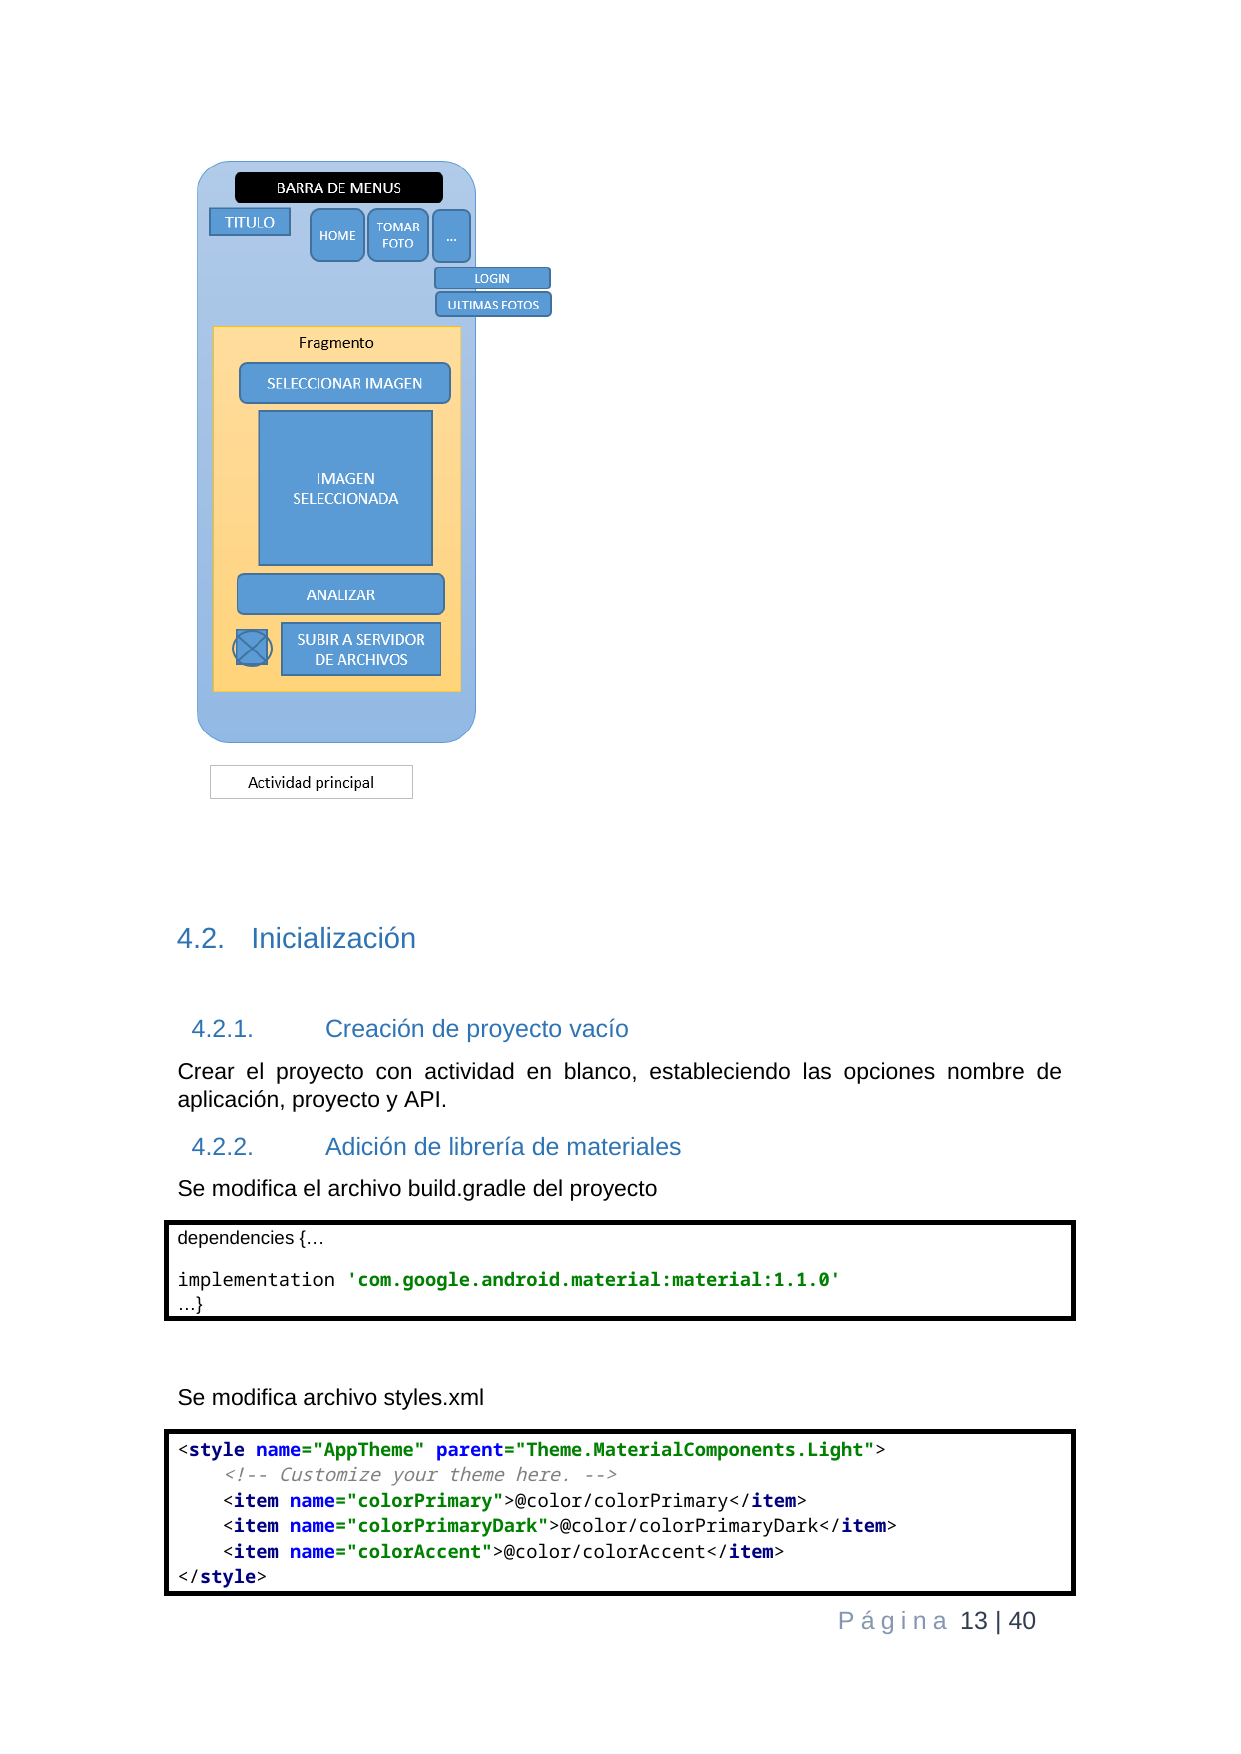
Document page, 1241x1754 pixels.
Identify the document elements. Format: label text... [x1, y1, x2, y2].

subtitle Inicialización [177, 921, 1063, 954]
subtitle Adición de librería de materiales [191, 1131, 1063, 1160]
text …} [169, 1286, 1071, 1316]
text implementation 'com.google.android.material:material:1.1.0' [169, 1260, 1071, 1286]
text dependencies {… [169, 1225, 1071, 1248]
subtitle Creación de proyecto vacío [191, 1014, 1063, 1043]
text Crear el proyecto con actividad en blanco, estableciendo las opciones nombre de aplicación, proyecto y API. [177, 1058, 1063, 1113]
picture [177, 147, 562, 812]
text Se modifica el archivo build.gradle del proyecto [177, 1175, 1063, 1201]
text <style name="AppTheme" parent="Theme.MaterialComponents.Light"> <!-- Customize your theme here. --> <item name="colorPrimary">@color/colorPrimary</item> <item name="colorPrimaryDark">@color/colorPrimaryDark</item> <item name="colorAccent">@color/colorAccent</item> </style> [169, 1434, 1071, 1591]
text Se modifica archivo styles.xml [177, 1384, 1063, 1410]
